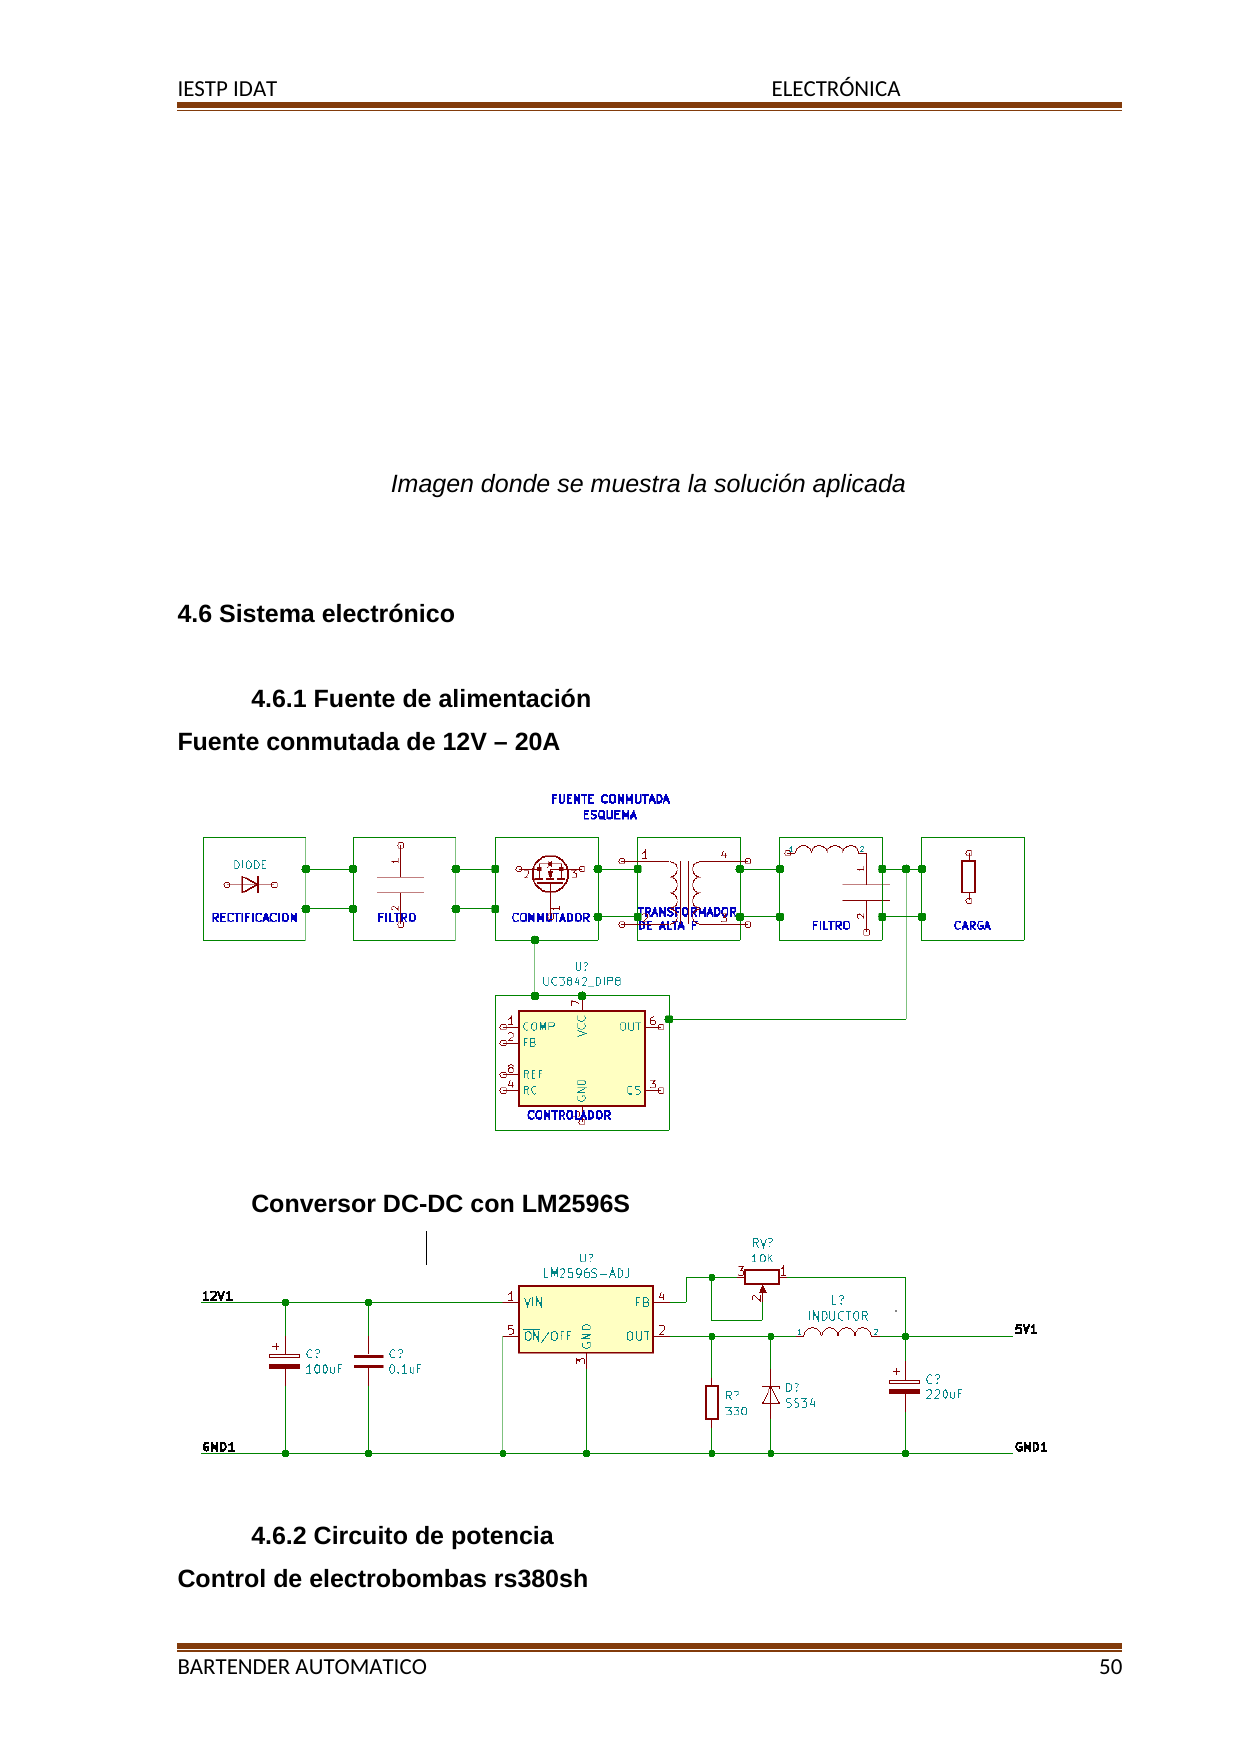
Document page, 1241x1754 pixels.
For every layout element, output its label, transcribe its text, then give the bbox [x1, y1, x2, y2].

text 4.6.2 Circuito de potencia [251, 1521, 1122, 1550]
text 4.6.1 Fuente de alimentación [177, 684, 1122, 712]
text Control de electrobombas rs380sh [177, 1564, 1122, 1593]
picture [177, 770, 1063, 1175]
text Imagen donde se muestra la solución aplicada [177, 469, 1122, 498]
picture [177, 1231, 1063, 1507]
text 4.6 Sistema electrónico [177, 598, 1122, 627]
text Fuente conmutada de 12V – 20A [177, 727, 1122, 756]
text Conversor DC-DC con LM2596S [177, 1189, 1122, 1217]
